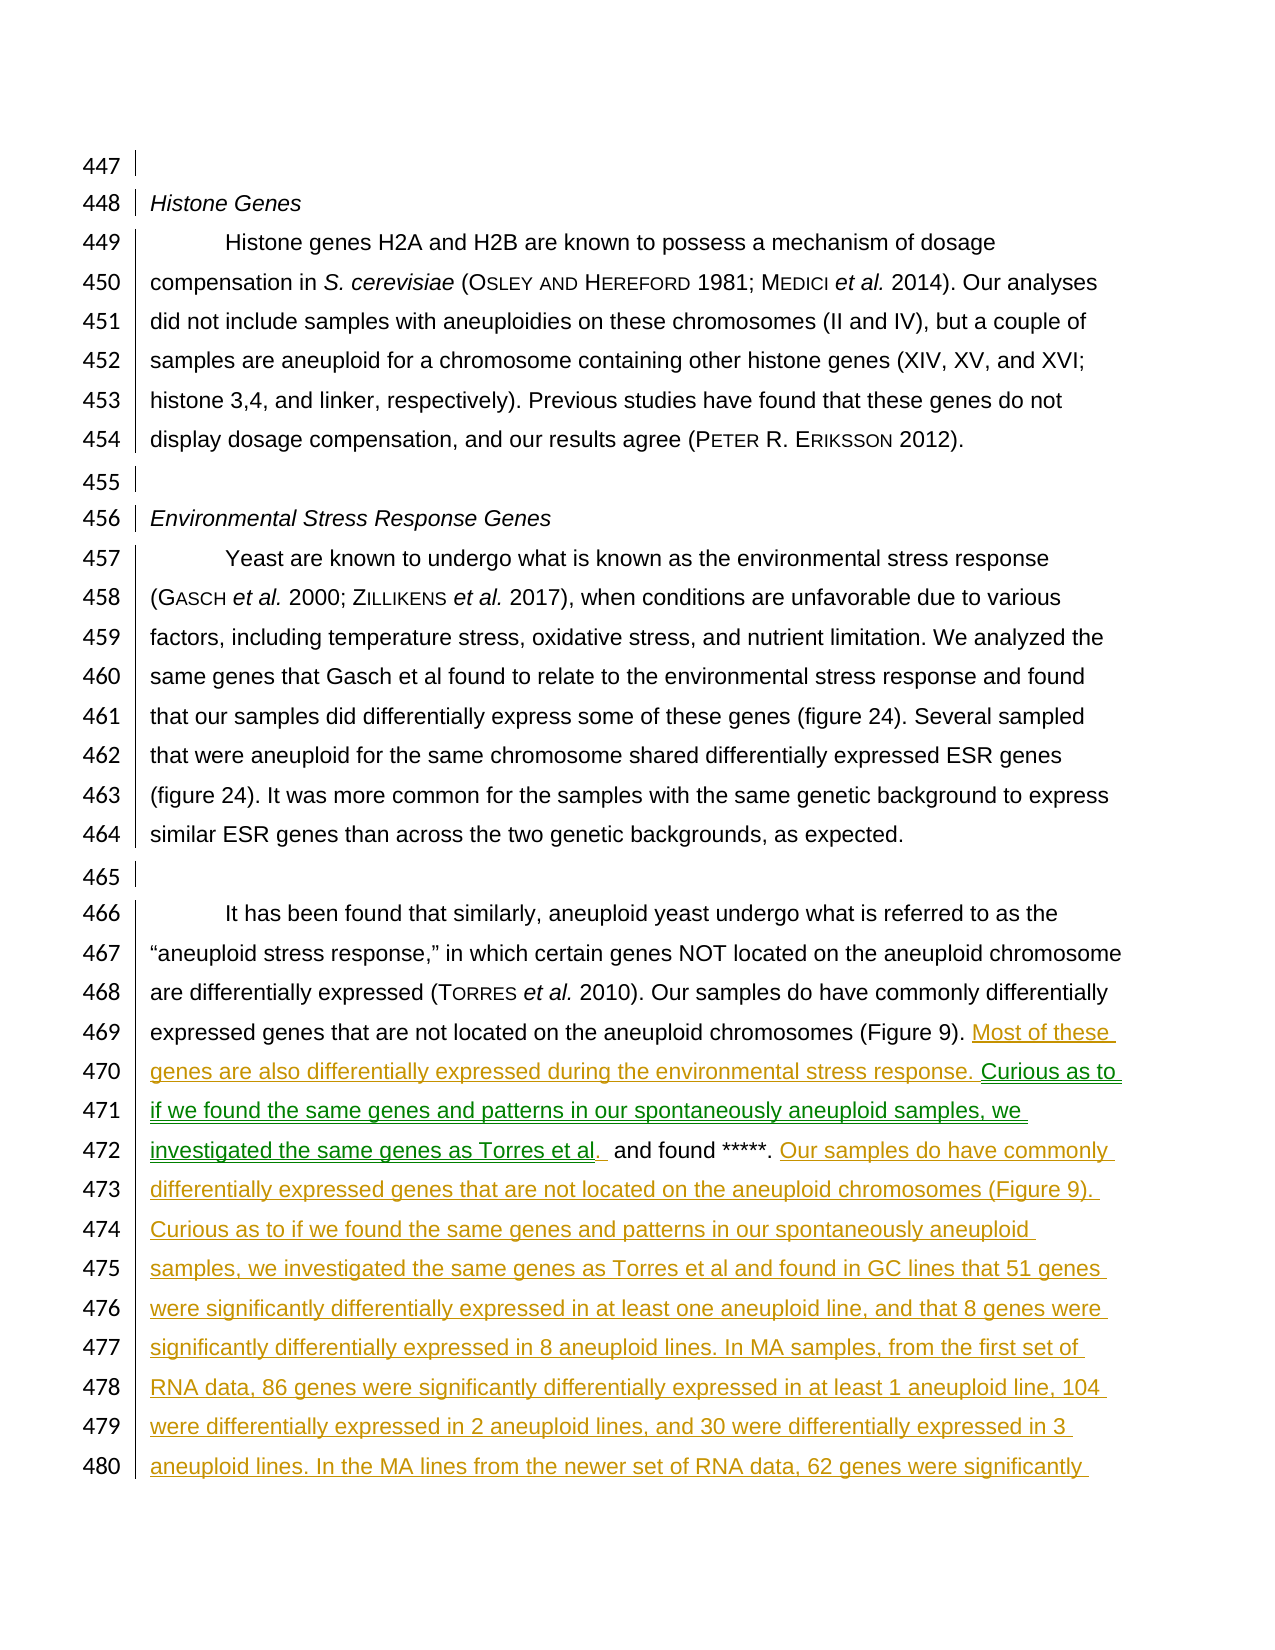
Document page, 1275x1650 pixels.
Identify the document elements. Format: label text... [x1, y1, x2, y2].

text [150, 900, 1125, 1479]
text Environmental Stress Response Genes [150, 505, 1125, 532]
text Histone genes H2A and H2B are known to possess a mechanism of dosage compensation in S. cerevisiae (Osley and Hereford 1981; Medici et al. 2014). Our analyses did not include samples with aneuploidies on these chromosomes (II and IV), but a couple of samples are aneuploid for a chromosome containing other histone genes (XIV, XV, and XVI; histone 3,4, and linker, respectively). Previous studies have found that these genes do not display dosage compensation, and our results agree (Peter R. Eriksson 2012). [150, 229, 1125, 453]
text Histone Genes [150, 189, 1125, 216]
text Yeast are known to undergo what is known as the environmental stress response (Gasch et al. 2000; Zillikens et al. 2017), when conditions are unfavorable due to various factors, including temperature stress, oxidative stress, and nutrient limitation. We analyzed the same genes that Gasch et al found to relate to the environmental stress response and found that our samples did differentially express some of these genes (figure 24). Several sampled that were aneuploid for the same chromosome shared differentially expressed ESR genes (figure 24). It was more common for the samples with the same genetic background to express similar ESR genes than across the two genetic backgrounds, as expected. [150, 545, 1125, 847]
